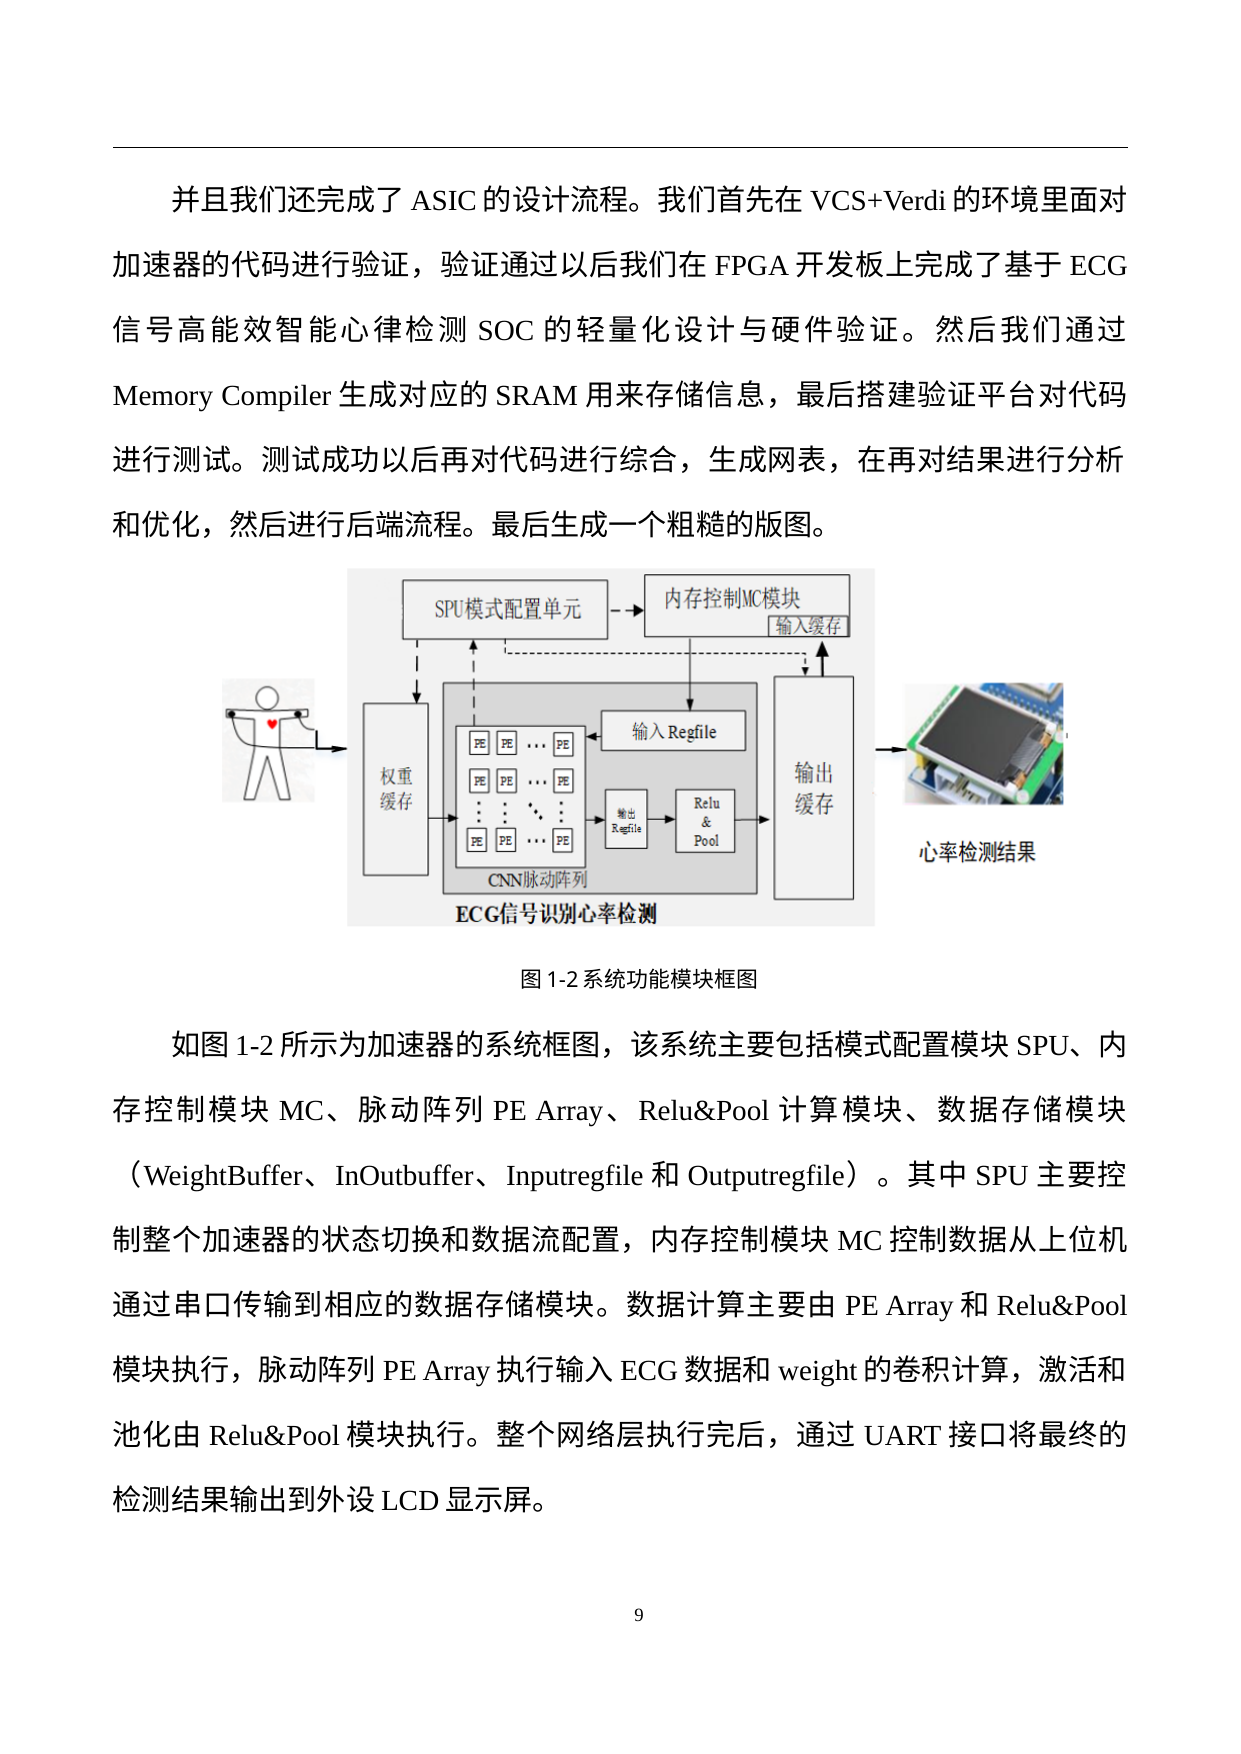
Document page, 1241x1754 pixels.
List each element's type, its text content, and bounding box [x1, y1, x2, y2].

text 并且我们还完成了ASIC的设计流程。我们首先在VCS+Verdi的环境里面对加速器的代码进行验证，验证通过以后我们在FPGA开发板上完成了基于ECG信号高能效智能心律检测SOC的轻量化设计与硬件验证。然后我们通过Memory Compiler生成对应的SRAM用来存储信息，最后搭建验证平台对代码进行测试。测试成功以后再对代码进行综合，生成网表，在再对结果进行分析和优化，然后进行后端流程。最后生成一个粗糙的版图。 [112, 165, 1128, 555]
text 如图1-2所示为加速器的系统框图，该系统主要包括模式配置模块SPU、内存控制模块MC、脉动阵列PE Array、Relu&Pool计算模块、数据存储模块（WeightBuffer、InOutbuffer、Inputregfile和Outputregfile）。其中SPU主要控制整个加速器的状态切换和数据流配置，内存控制模块MC控制数据从上位机通过串口传输到相应的数据存储模块。数据计算主要由PE Array和Relu&Pool模块执行，脉动阵列PE Array执行输入ECG数据和weight的卷积计算，激活和池化由Relu&Pool模块执行。整个网络层执行完后，通过UART接口将最终的检测结果输出到外设LCD显示屏。 [112, 1010, 1128, 1530]
text 图1-2系统功能模块框图 [112, 962, 1128, 994]
picture [206, 555, 1072, 934]
